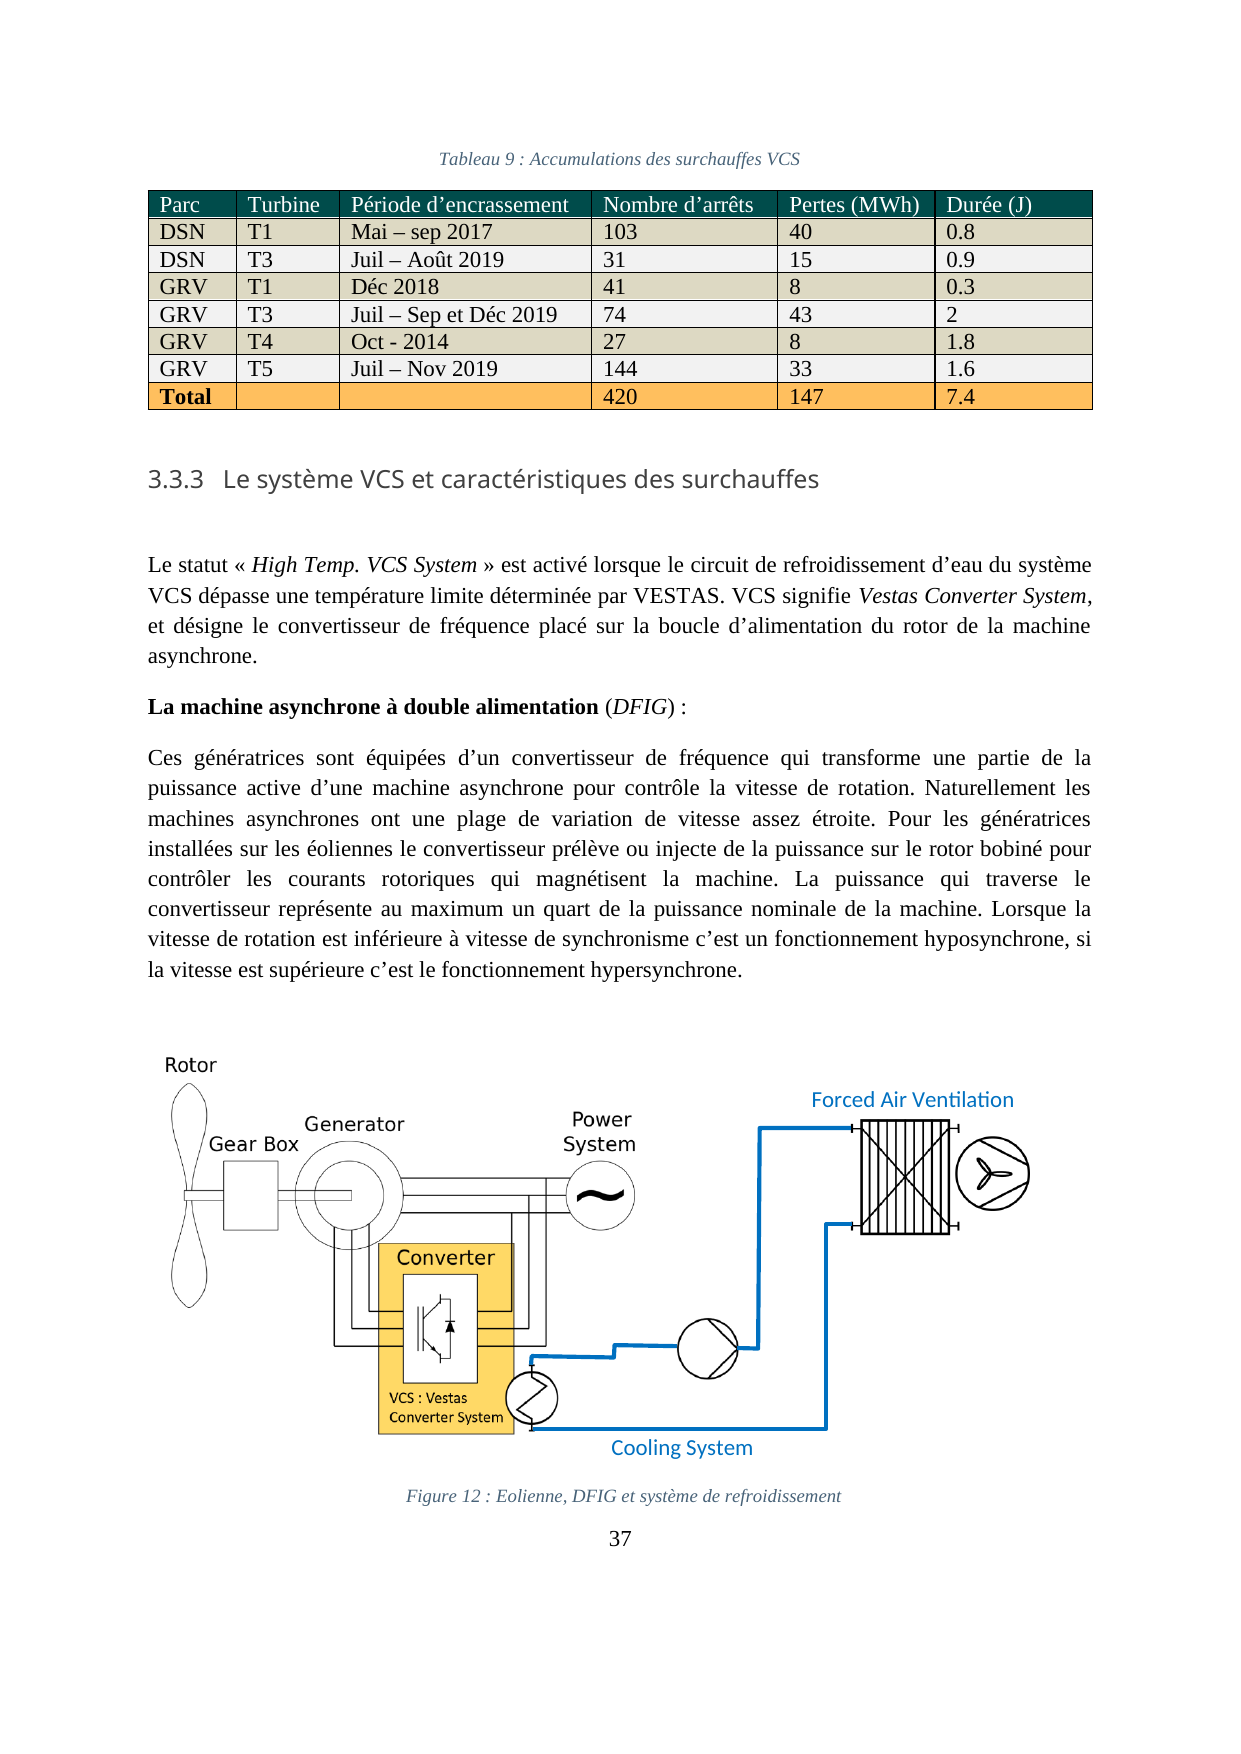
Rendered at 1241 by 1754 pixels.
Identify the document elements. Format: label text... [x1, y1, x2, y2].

table_cell T3 [237, 301, 339, 327]
picture [993, 1099, 999, 1106]
table_cell Total [149, 383, 236, 409]
table_header Turbine [237, 191, 339, 217]
table_cell T4 [237, 328, 339, 354]
table_cell Juil – Sep et Déc 2019 [340, 301, 591, 327]
table_cell 103 [592, 219, 777, 245]
table_cell [340, 383, 591, 409]
table_header Nombre d’arrêts [592, 191, 777, 217]
table_cell 1.6 [936, 355, 1092, 382]
table_cell 31 [592, 246, 777, 272]
table_cell DSN [149, 219, 236, 245]
picture [147, 1040, 767, 1457]
table_cell Oct - 2014 [340, 328, 591, 354]
table_cell Juil – Août 2019 [340, 246, 591, 272]
table_cell GRV [149, 273, 236, 299]
text La machine asynchrone à double alimentation (DFIG) : [148, 693, 1093, 719]
table_header Pertes (MWh) [778, 191, 934, 217]
table_cell T1 [237, 219, 339, 245]
table_header Parc [149, 191, 236, 217]
table_cell GRV [149, 301, 236, 327]
table_cell 420 [592, 383, 777, 409]
table_cell 41 [592, 273, 777, 299]
table_cell 74 [592, 301, 777, 327]
table_cell GRV [149, 328, 236, 354]
table_cell 0.8 [936, 219, 1092, 245]
table_cell 147 [778, 383, 934, 409]
subtitle Le système VCS et caractéristiques des surchauffes [148, 461, 1093, 495]
table_cell 40 [778, 219, 934, 245]
table_cell T5 [237, 355, 339, 382]
text Le statut « High Temp. VCS System » est activé lorsque le circuit de refroidissement d’eau du système VCS dépasse une température limite déterminée par VESTAS. VCS signifie Vestas Converter System, et désigne le convertisseur de fréquence placé sur la boucle d’alimentation du rotor de la machine asynchrone. [148, 551, 1093, 668]
table_cell Mai – sep 2017 [340, 219, 591, 245]
table_cell 144 [592, 355, 777, 382]
table_cell [237, 383, 339, 409]
table_cell 2 [936, 301, 1092, 327]
table_cell 1.8 [936, 328, 1092, 354]
table_cell 33 [778, 355, 934, 382]
picture [816, 1088, 1067, 1266]
table_cell GRV [149, 355, 236, 382]
table_cell Déc 2018 [340, 273, 591, 299]
table_cell T3 [237, 246, 339, 272]
table_cell 27 [592, 328, 777, 354]
table_cell 8 [778, 328, 934, 354]
table_cell 0.3 [936, 273, 1092, 299]
table_cell 15 [778, 246, 934, 272]
table_cell DSN [149, 246, 236, 272]
text Ces génératrices sont équipées d’un convertisseur de fréquence qui transforme une partie de la puissance active d’une machine asynchrone pour contrôle la vitesse de rotation. Naturellement les machines asynchrones ont une plage de variation de vitesse assez étroite. Pour les génératrices installées sur les éoliennes le convertisseur prélève ou injecte de la puissance sur le rotor bobiné pour contrôler les courants rotoriques qui magnétisent la machine. La puissance qui traverse le convertisseur représente au maximum un quart de la puissance nominale de la machine. Lorsque la vitesse de rotation est inférieure à vitesse de synchronisme c’est un fonctionnement hyposynchrone, si la vitesse est supérieure c’est le fonctionnement hypersynchrone. [148, 744, 1093, 982]
table_header Période d’encrassement [340, 191, 591, 217]
text Tableau 9 : Accumulations des surchauffes VCS [148, 148, 1093, 169]
table_cell 8 [778, 273, 934, 299]
table_cell T1 [237, 273, 339, 299]
table_cell 7.4 [936, 383, 1092, 409]
table_cell 0.9 [936, 246, 1092, 272]
table_cell 43 [778, 301, 934, 327]
table_header Durée (J) [936, 191, 1092, 217]
table_cell Juil – Nov 2019 [340, 355, 591, 382]
